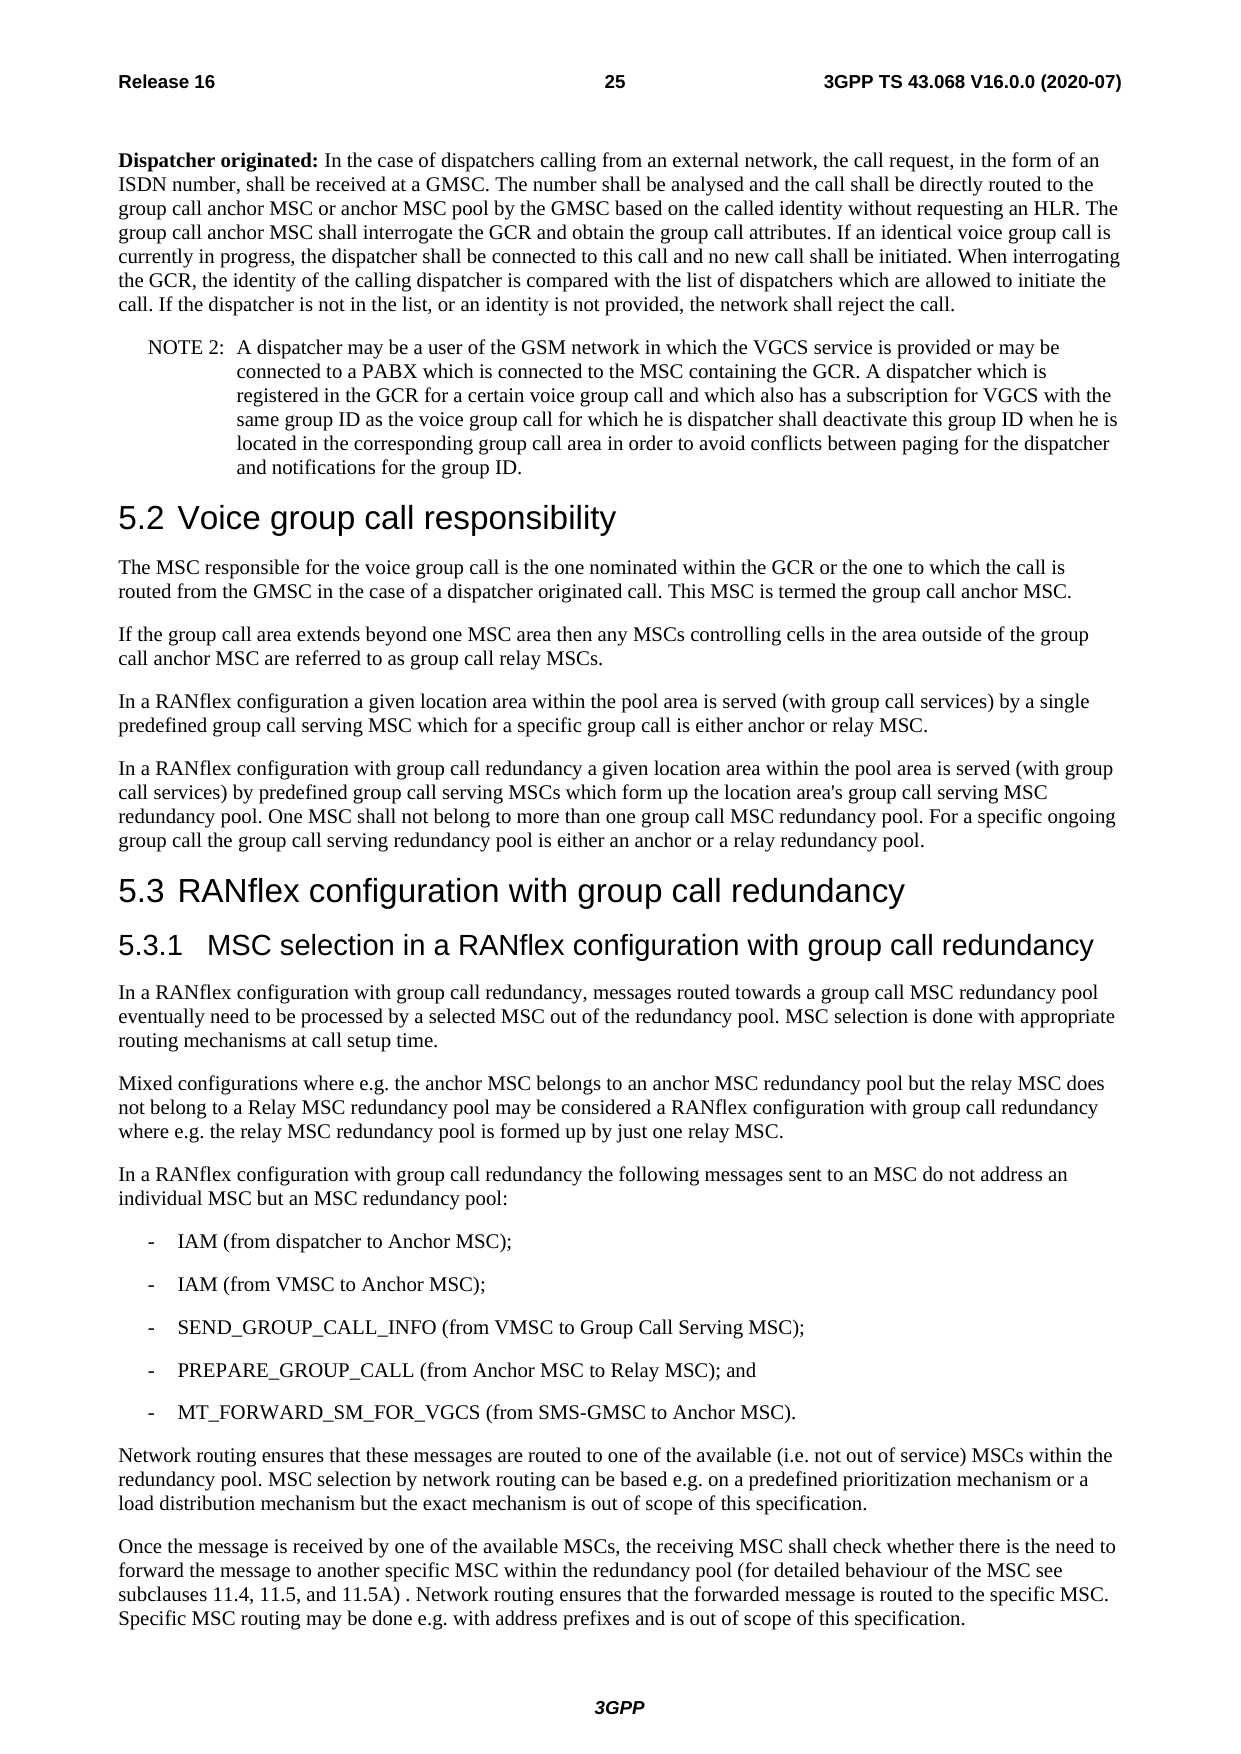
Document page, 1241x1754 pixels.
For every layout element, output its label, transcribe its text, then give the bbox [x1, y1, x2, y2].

text If the group call area extends beyond one MSC area then any MSCs controlling cells in the area outside of the group call anchor MSC are referred to as group call relay MSCs. [118, 622, 1122, 670]
text Mixed configurations where e.g. the anchor MSC belongs to an anchor MSC redundancy pool but the relay MSC does not belong to a Relay MSC redundancy pool may be considered a RANflex configuration with group call redundancy where e.g. the relay MSC redundancy pool is formed up by just one relay MSC. [118, 1071, 1122, 1143]
text NOTE 2: A dispatcher may be a user of the GSM network in which the VGCS service is provided or may be connected to a PABX which is connected to the MSC containing the GCR. A dispatcher which is registered in the GCR for a certain voice group call and which also has a subscription for VGCS with the same group ID as the voice group call for which he is dispatcher shall deactivate this group ID when he is located in the corresponding group call area in order to avoid conflicts between paging for the dispatcher and notifications for the group ID. [148, 335, 1122, 479]
text In a RANflex configuration with group call redundancy a given location area within the pool area is served (with group call services) by predefined group call serving MSCs which form up the location area's group call serving MSC redundancy pool. One MSC shall not belong to more than one group call MSC redundancy pool. For a specific ongoing group call the group call serving redundancy pool is either an anchor or a relay redundancy pool. [118, 756, 1122, 852]
subtitle 5.2 Voice group call responsibility [118, 498, 1122, 536]
text - PREPARE_GROUP_CALL (from Anchor MSC to Relay MSC); and [148, 1357, 1122, 1382]
text The MSC responsible for the voice group call is the one nominated within the GCR or the one to which the call is routed from the GMSC in the case of a dispatcher originated call. This MSC is termed the group call anchor MSC. [118, 555, 1122, 603]
text In a RANflex configuration with group call redundancy the following messages sent to an MSC do not address an individual MSC but an MSC redundancy pool: [118, 1162, 1122, 1210]
subtitle 5.3.1 MSC selection in a RANflex configuration with group call redundancy [118, 928, 1122, 962]
text - SEND_GROUP_CALL_INFO (from VMSC to Group Call Serving MSC); [148, 1315, 1122, 1339]
subtitle 5.3 RANflex configuration with group call redundancy [118, 871, 1122, 909]
text Network routing ensures that these messages are routed to one of the available (i.e. not out of service) MSCs within the redundancy pool. MSC selection by network routing can be based e.g. on a predefined prioritization mechanism or a load distribution mechanism but the exact mechanism is out of scope of this specification. [118, 1443, 1122, 1515]
text In a RANflex configuration a given location area within the pool area is served (with group call services) by a single predefined group call serving MSC which for a specific group call is either anchor or relay MSC. [118, 689, 1122, 737]
text - IAM (from VMSC to Anchor MSC); [148, 1272, 1122, 1296]
text Once the message is received by one of the available MSCs, the receiving MSC shall check whether there is the need to forward the message to another specific MSC within the redundancy pool (for detailed behaviour of the MSC see subclauses 11.4, 11.5, and 11.5A) . Network routing ensures that the forwarded message is routed to the specific MSC. Specific MSC routing may be done e.g. with address prefixes and is out of scope of this specification. [118, 1534, 1122, 1630]
text Dispatcher originated: In the case of dispatchers calling from an external network, the call request, in the form of an ISDN number, shall be received at a GMSC. The number shall be analysed and the call shall be directly routed to the group call anchor MSC or anchor MSC pool by the GMSC based on the called identity without requesting an HLR. The group call anchor MSC shall interrogate the GCR and obtain the group call attributes. If an identical voice group call is currently in progress, the dispatcher shall be connected to this call and no new call shall be initiated. When interrogating the GCR, the identity of the calling dispatcher is compared with the list of dispatchers which are allowed to initiate the call. If the dispatcher is not in the list, or an identity is not provided, the network shall reject the call. [118, 148, 1122, 316]
text - MT_FORWARD_SM_FOR_VGCS (from SMS-GMSC to Anchor MSC). [148, 1400, 1122, 1424]
text - IAM (from dispatcher to Anchor MSC); [148, 1229, 1122, 1253]
text In a RANflex configuration with group call redundancy, messages routed towards a group call MSC redundancy pool eventually need to be processed by a selected MSC out of the redundancy pool. MSC selection is done with appropriate routing mechanisms at call setup time. [118, 980, 1122, 1052]
